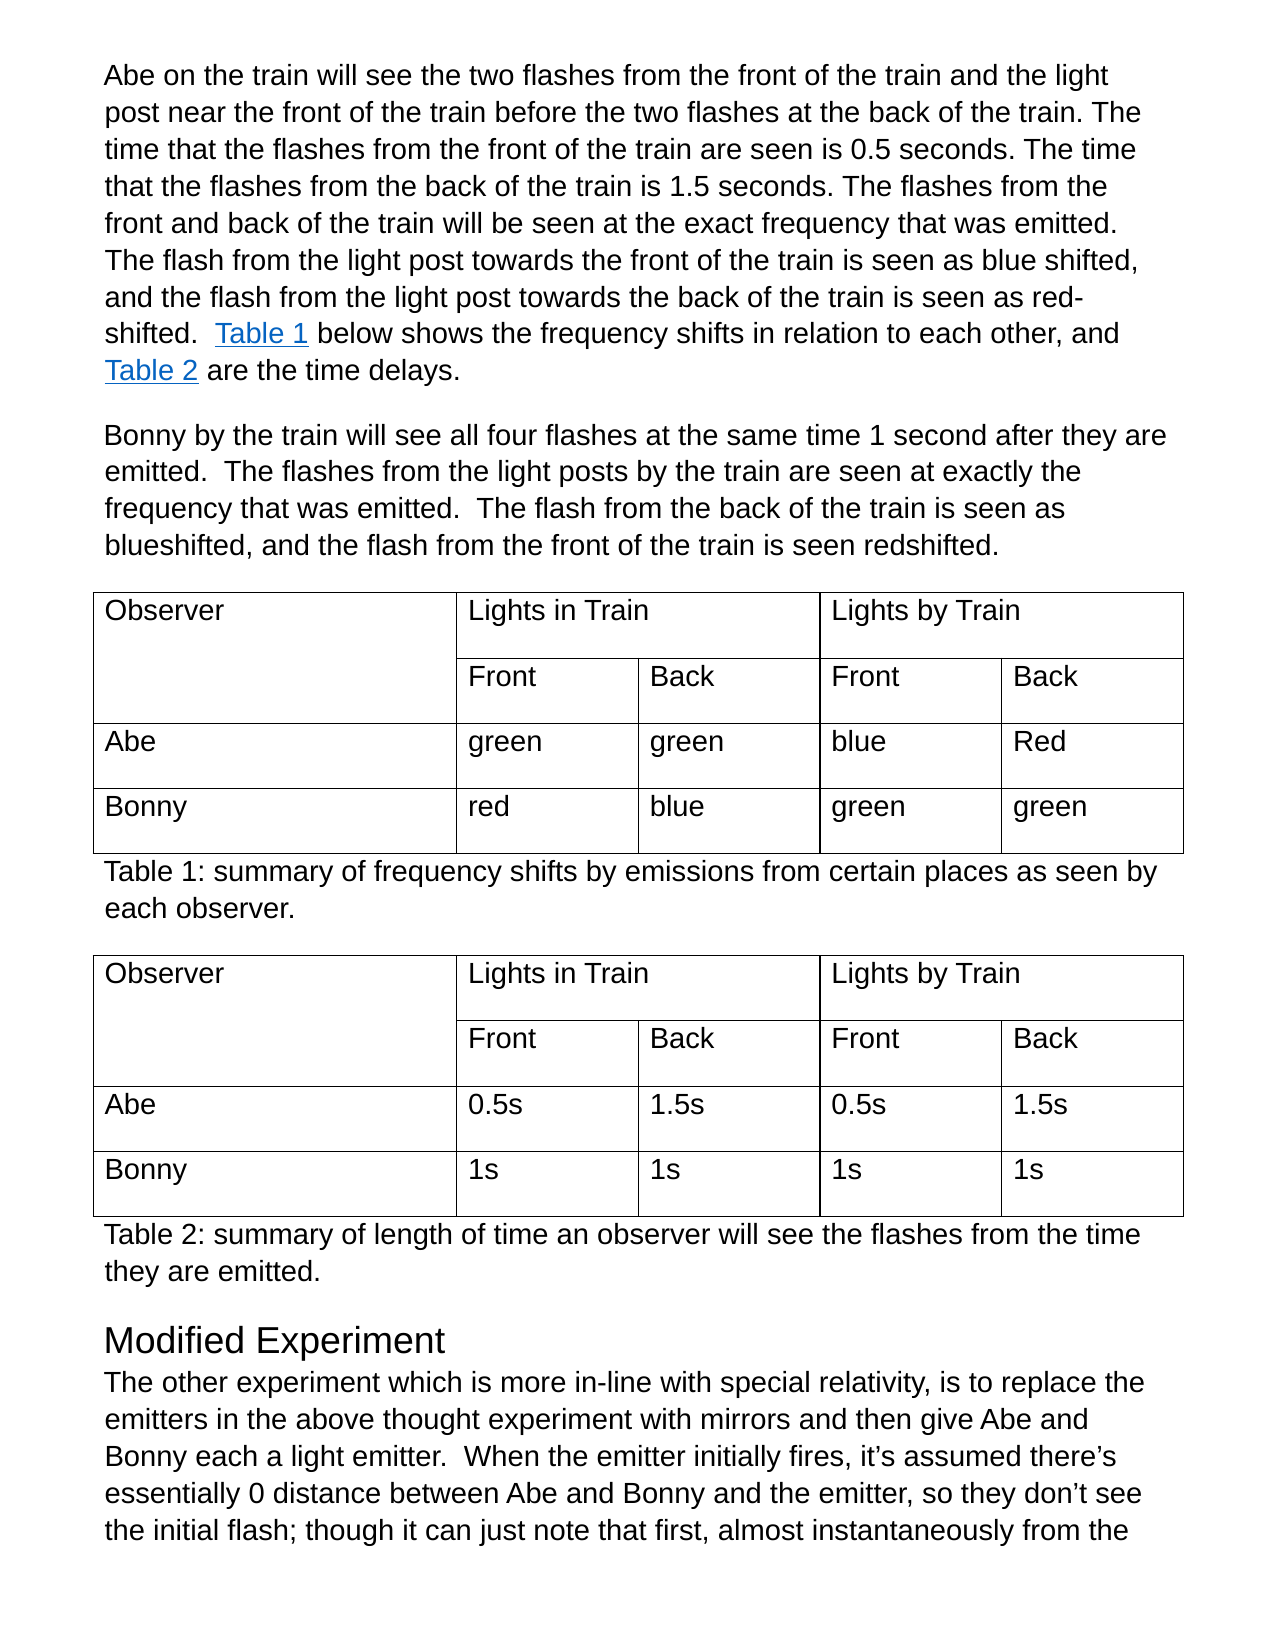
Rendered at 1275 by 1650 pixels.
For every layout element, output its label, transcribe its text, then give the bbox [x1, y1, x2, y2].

table_cell Front [457, 659, 638, 723]
table_cell 1s [821, 1152, 1001, 1216]
table_cell 0.5s [821, 1087, 1001, 1151]
table_cell Back [639, 659, 819, 723]
text Table 1: summary of frequency shifts by emissions from certain places as seen by each observer. [103, 854, 1172, 924]
text Table 2: summary of length of time an observer will see the flashes from the time they are emitted. [103, 1217, 1172, 1287]
table_cell Back [639, 1021, 819, 1086]
text Abe on the train will see the two flashes from the front of the train and the light post near the front of the train before the two flashes at the back of the train. The time that the flashes from the front of the train are seen is 0.5 seconds. The time that the flashes from the back of the train is 1.5 seconds. The flashes from the front and back of the train will be seen at the exact frequency that was emitted. The flash from the light post towards the front of the train is seen as blue shifted, and the flash from the light post towards the back of the train is seen as red-shifted. Table 1 below shows the frequency shifts in relation to each other, and Table 2 are the time delays. [103, 58, 1172, 387]
table_cell 0.5s [457, 1087, 638, 1151]
table_cell 1s [1002, 1152, 1183, 1216]
table_header Lights by Train [821, 593, 1183, 657]
table_cell Front [821, 1021, 1001, 1086]
table_header Lights in Train [457, 593, 819, 657]
table_cell 1s [457, 1152, 638, 1216]
table_cell Back [1002, 1021, 1183, 1086]
table_header Observer [94, 593, 456, 723]
table_cell red [457, 789, 638, 853]
table_cell Bonny [94, 1152, 456, 1216]
table_cell 1s [639, 1152, 819, 1216]
table_cell Front [821, 659, 1001, 723]
table_cell green [457, 724, 638, 788]
table_header Observer [94, 956, 456, 1086]
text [103, 1366, 1172, 1547]
text Bonny by the train will see all four flashes at the same time 1 second after they are emitted. The flashes from the light posts by the train are seen at exactly the frequency that was emitted. The flash from the back of the train is seen as blueshifted, and the flash from the front of the train is seen redshifted. [103, 417, 1172, 562]
table_cell 1.5s [1002, 1087, 1183, 1151]
table_header Lights by Train [821, 956, 1183, 1020]
table_cell Back [1002, 659, 1183, 723]
table_cell Bonny [94, 789, 456, 853]
table_cell blue [639, 789, 819, 853]
table_cell Red [1002, 724, 1183, 788]
table_cell green [639, 724, 819, 788]
subtitle Modified Experiment [103, 1318, 1172, 1361]
table_cell Abe [94, 1087, 456, 1151]
table_header Lights in Train [457, 956, 819, 1020]
table_cell 1.5s [639, 1087, 819, 1151]
table_cell Abe [94, 724, 456, 788]
table_cell green [1002, 789, 1183, 853]
table_cell Front [457, 1021, 638, 1086]
table_cell green [821, 789, 1001, 853]
table_cell blue [821, 724, 1001, 788]
